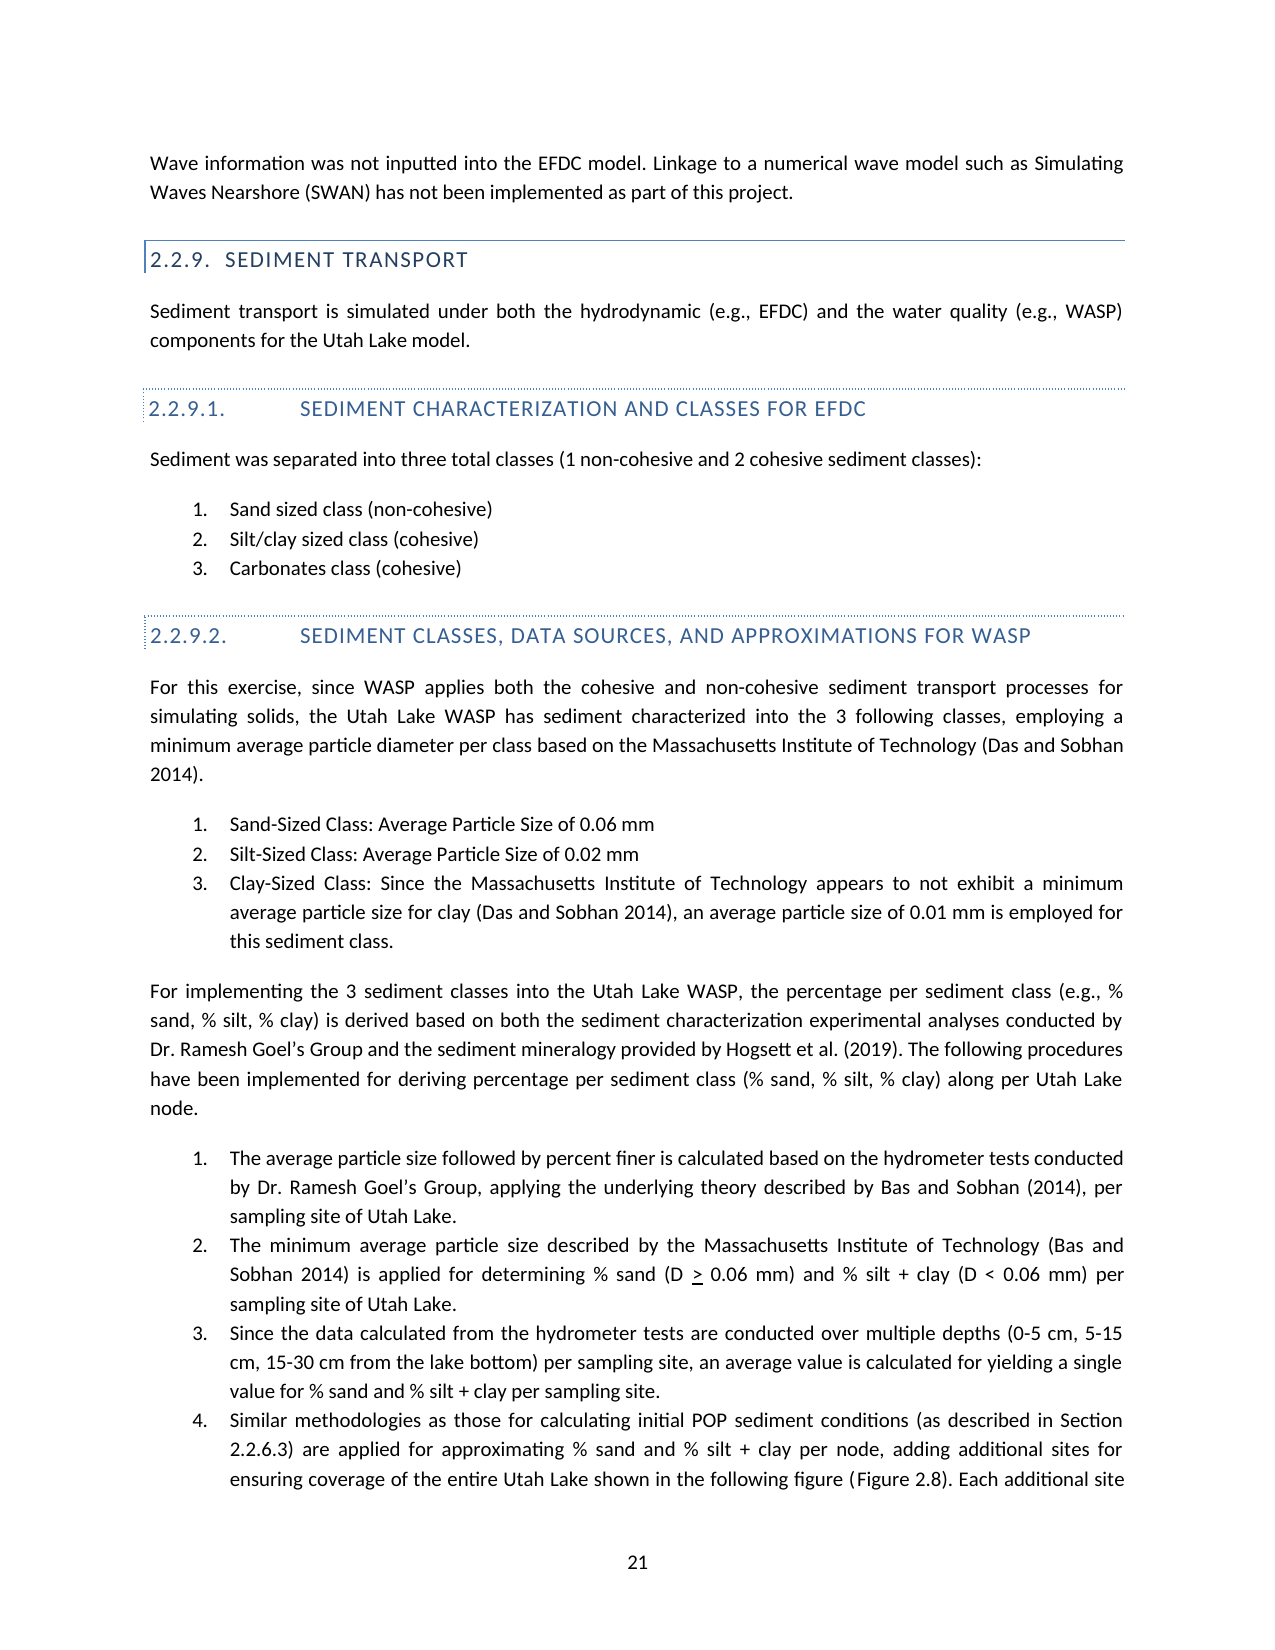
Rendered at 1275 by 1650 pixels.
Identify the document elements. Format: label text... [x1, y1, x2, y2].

list Silt-Sized Class: Average Particle Size of 0.02 mm [192, 841, 1125, 866]
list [192, 1407, 1125, 1491]
text Sediment was separated into three total classes (1 non-cohesive and 2 cohesive sediment classes): [150, 447, 1125, 472]
list Since the data calculated from the hydrometer tests are conducted over multiple depths (0-5 cm, 5-15 cm, 15-30 cm from the lake bottom) per sampling site, an average value is calculated for yielding a single value for % sand and % silt + clay per sampling site. [192, 1320, 1125, 1404]
subtitle Sediment Characterization and Classes for EFDC [142, 388, 1125, 422]
text For this exercise, since WASP applies both the cohesive and non-cohesive sediment transport processes for simulating solids, the Utah Lake WASP has sediment characterized into the 3 following classes, employing a minimum average particle diameter per class based on the Massachusetts Institute of Technology (Das and Sobhan 2014). [150, 674, 1125, 787]
text Wave information was not inputted into the EFDC model. Linkage to a numerical wave model such as Simulating Waves Nearshore (SWAN) has not been implemented as part of this project. [150, 150, 1125, 204]
list Carbonates class (cohesive) [192, 555, 1125, 580]
text For implementing the 3 sediment classes into the Utah Lake WASP, the percentage per sediment class (e.g., % sand, % silt, % clay) is derived based on both the sediment characterization experimental analyses conducted by Dr. Ramesh Goel’s Group and the sediment mineralogy provided by Hogsett et al. (2019). The following procedures have been implemented for deriving percentage per sediment class (% sand, % silt, % clay) along per Utah Lake node. [150, 978, 1125, 1120]
subtitle Sediment Classes, Data Sources, and Approximations for WASP [144, 615, 1125, 649]
list Clay-Sized Class: Since the Massachusetts Institute of Technology appears to not exhibit a minimum average particle size for clay (Das and Sobhan 2014), an average particle size of 0.01 mm is employed for this sediment class. [192, 870, 1125, 954]
subtitle Sediment Transport [146, 241, 1125, 273]
list The minimum average particle size described by the Massachusetts Institute of Technology (Bas and Sobhan 2014) is applied for determining % sand (D > 0.06 mm) and % silt + clay (D < 0.06 mm) per sampling site of Utah Lake. [192, 1232, 1125, 1316]
list The average particle size followed by percent finer is calculated based on the hydrometer tests conducted by Dr. Ramesh Goel’s Group, applying the underlying theory described by Bas and Sobhan (2014), per sampling site of Utah Lake. [192, 1145, 1125, 1229]
text Sediment transport is simulated under both the hydrodynamic (e.g., EFDC) and the water quality (e.g., WASP) components for the Utah Lake model. [150, 298, 1125, 353]
list Sand-Sized Class: Average Particle Size of 0.06 mm [192, 812, 1125, 837]
list Silt/clay sized class (cohesive) [192, 526, 1125, 551]
list Sand sized class (non-cohesive) [192, 497, 1125, 522]
